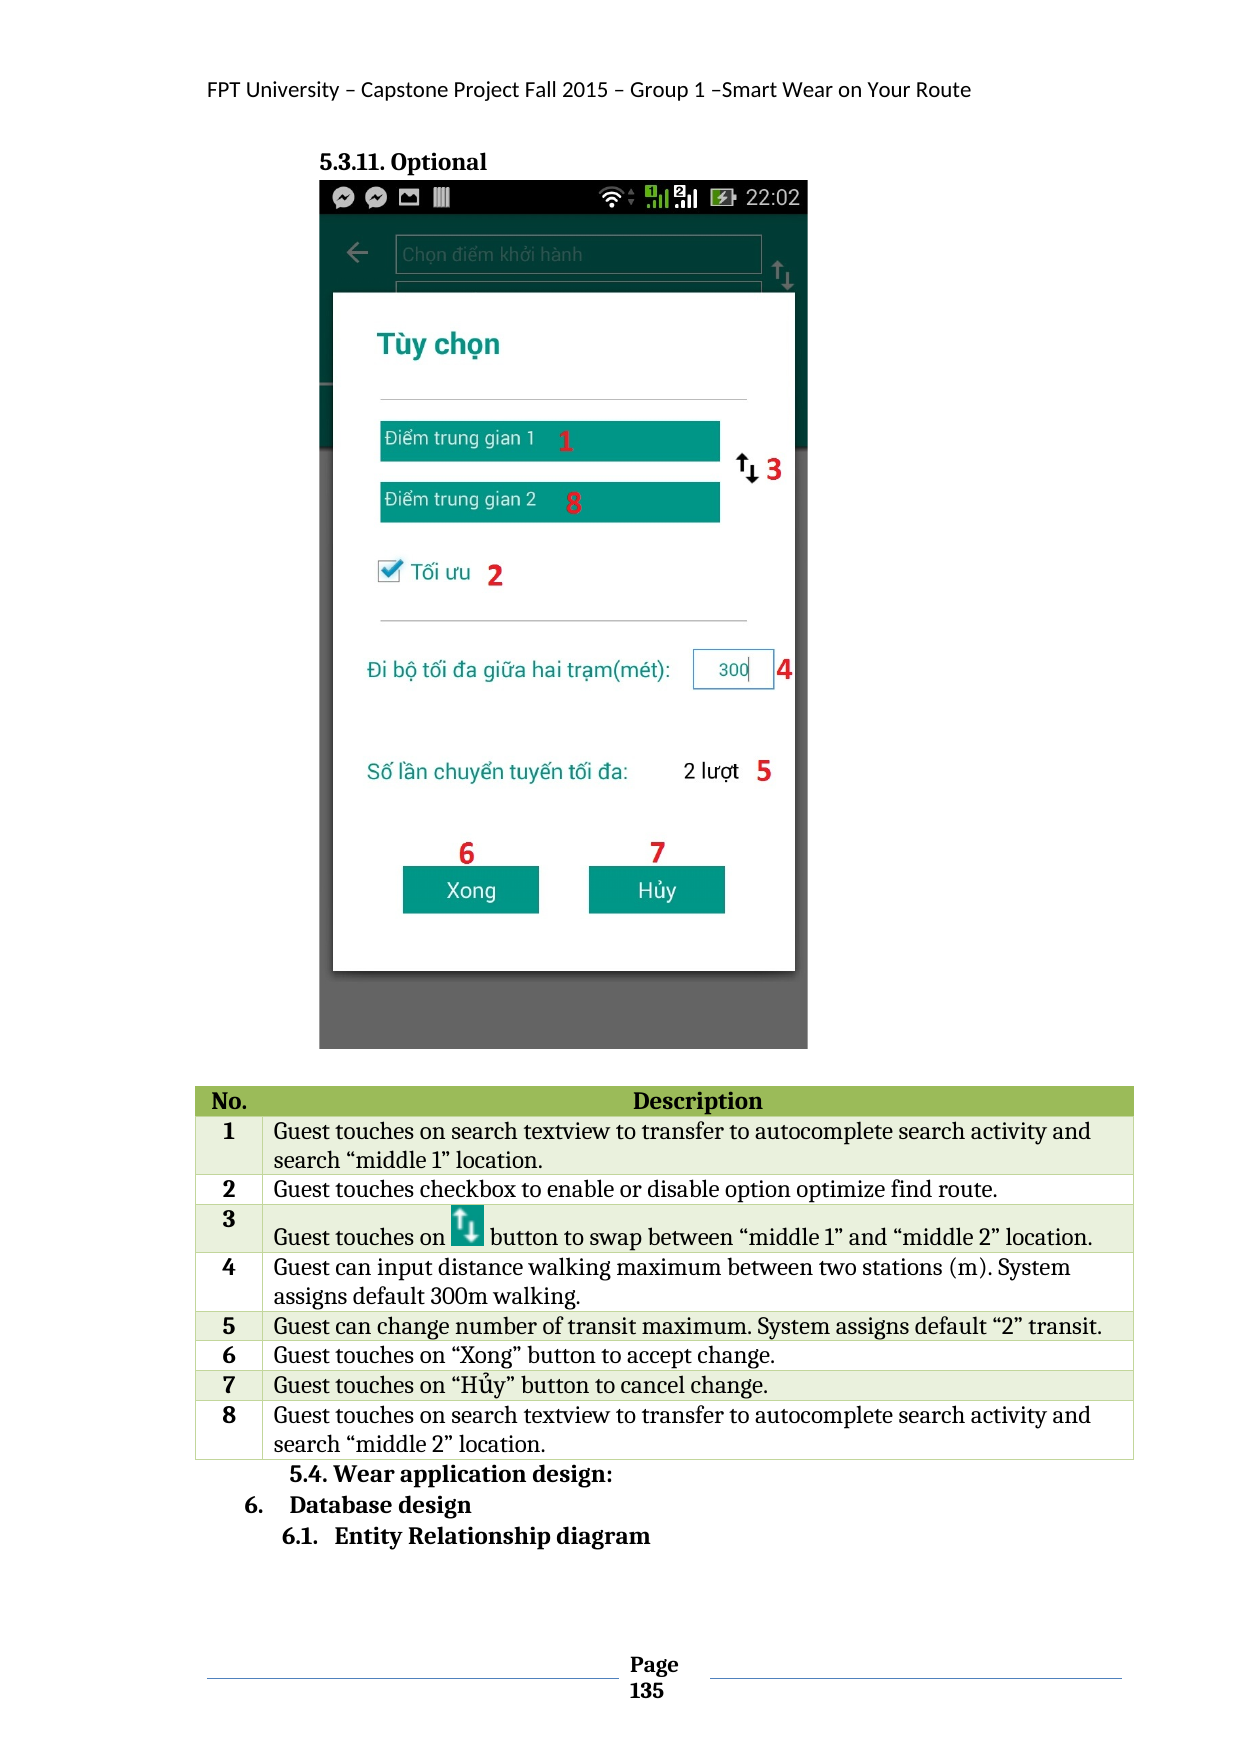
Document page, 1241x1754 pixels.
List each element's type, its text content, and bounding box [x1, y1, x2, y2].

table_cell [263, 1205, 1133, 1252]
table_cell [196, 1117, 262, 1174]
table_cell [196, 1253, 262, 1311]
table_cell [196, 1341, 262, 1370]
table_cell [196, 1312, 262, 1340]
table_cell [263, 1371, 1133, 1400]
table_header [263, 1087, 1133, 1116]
subtitle 5.3.11. Optional [319, 148, 1122, 176]
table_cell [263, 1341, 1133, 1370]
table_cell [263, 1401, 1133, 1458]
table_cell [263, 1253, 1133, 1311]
subtitle Entity Relationship diagram [282, 1522, 1122, 1550]
picture [319, 180, 808, 1049]
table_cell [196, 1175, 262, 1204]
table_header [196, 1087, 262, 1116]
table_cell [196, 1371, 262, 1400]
subtitle Database design [244, 1491, 1122, 1519]
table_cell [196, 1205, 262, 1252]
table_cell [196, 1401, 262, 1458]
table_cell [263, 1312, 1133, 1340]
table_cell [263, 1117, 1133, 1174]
subtitle 5.4. Wear application design: [289, 1460, 1122, 1488]
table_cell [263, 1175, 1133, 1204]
